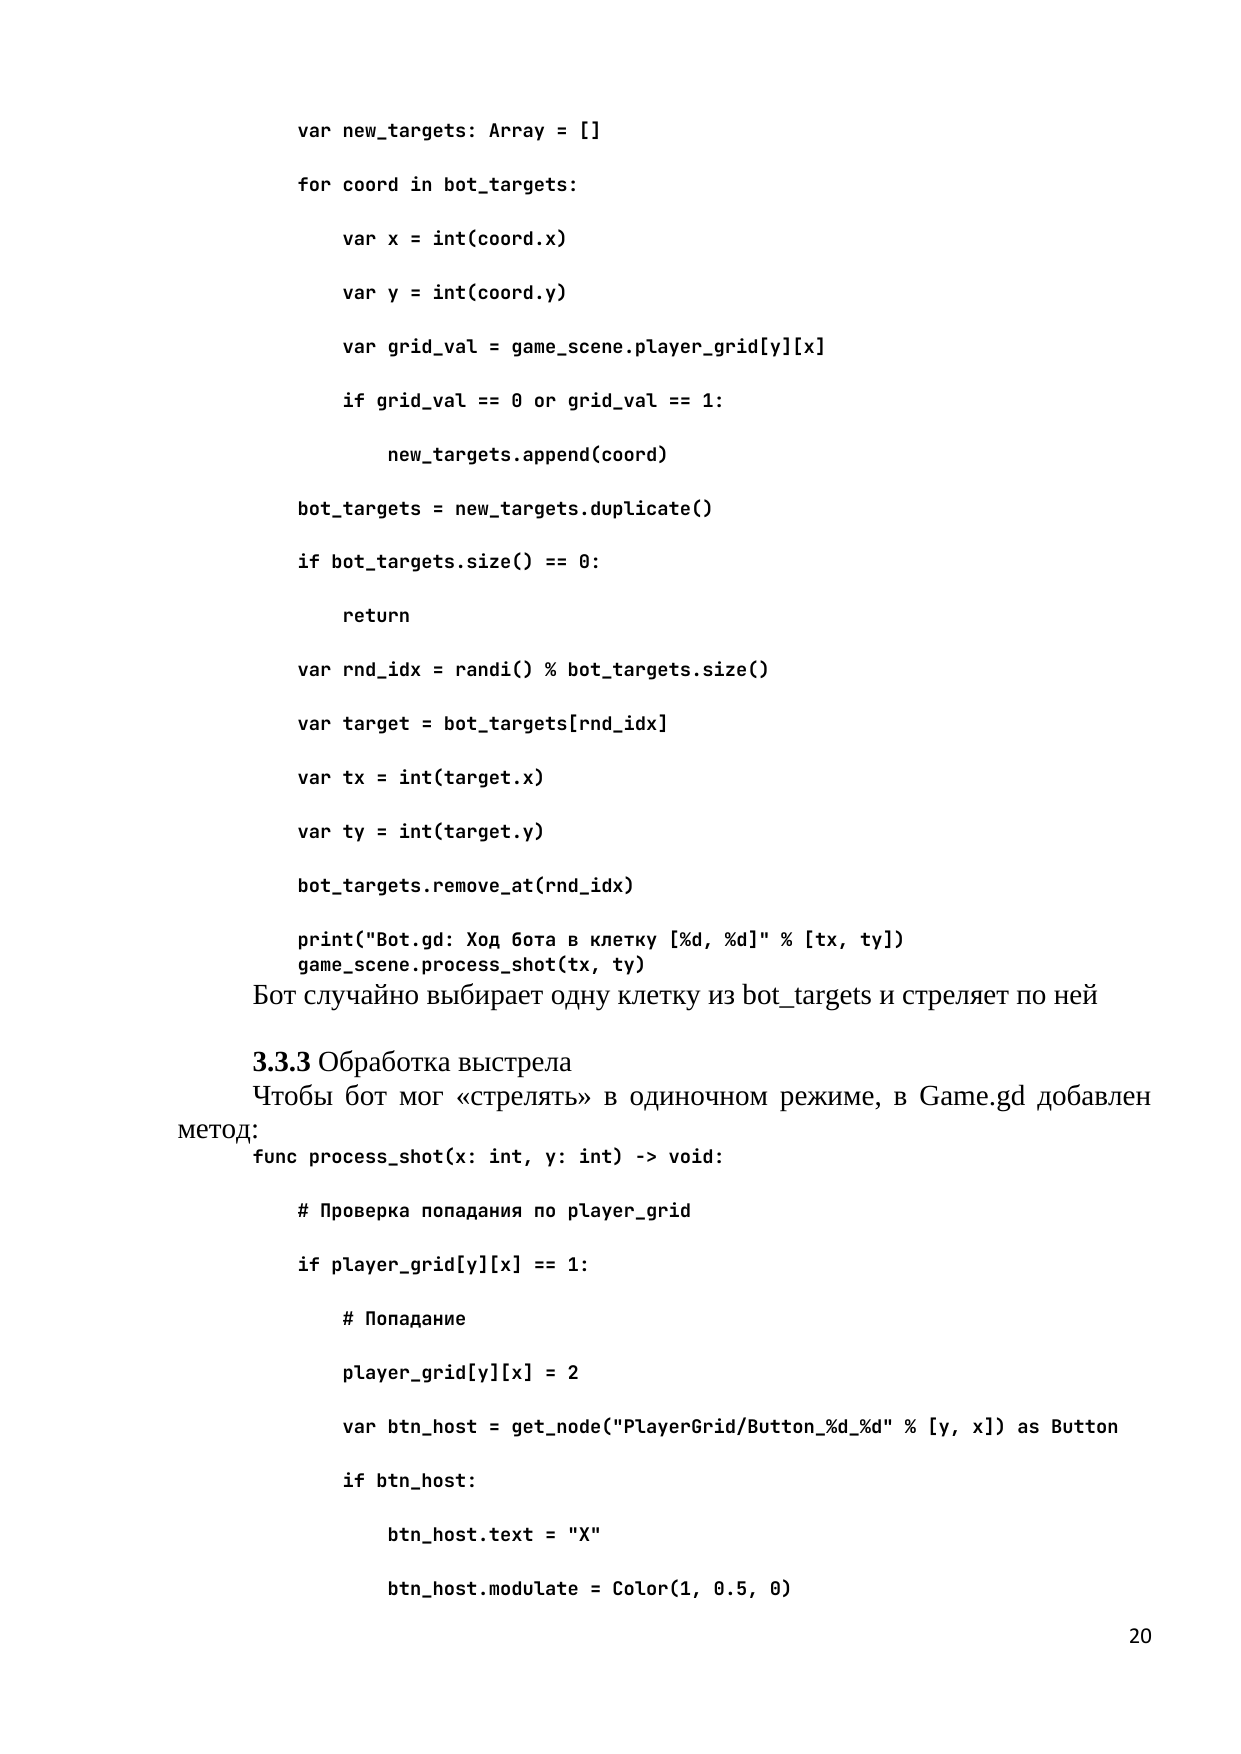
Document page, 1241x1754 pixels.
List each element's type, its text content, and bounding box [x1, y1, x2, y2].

text func process_shot(x: int, y: int) -> void: [177, 1145, 1152, 1169]
text if bot_targets.size() == 0: [177, 550, 1152, 574]
text for coord in bot_targets: [177, 172, 1152, 197]
text if grid_val == 0 or grid_val == 1: [177, 388, 1152, 413]
text new_targets.append(coord) [177, 442, 1152, 467]
text bot_targets.remove_at(rnd_idx) [177, 873, 1152, 898]
text var grid_val = game_scene.player_grid[y][x] [177, 334, 1152, 359]
text Чтобы бот мог «стрелять» в одиночном режиме, в Game.gd добавлен метод: [177, 1078, 1152, 1145]
text var btn_host = get_node("PlayerGrid/Button_%d_%d" % [y, x]) as Button [177, 1414, 1152, 1439]
text # Проверка попадания по player_grid [177, 1199, 1152, 1223]
text game_scene.process_shot(tx, ty) [177, 952, 1152, 977]
text var ty = int(target.y) [177, 819, 1152, 844]
text var y = int(coord.y) [177, 280, 1152, 305]
text return [177, 604, 1152, 628]
text # Попадание [177, 1307, 1152, 1331]
text 3.3.3 Обработка выстрела [177, 1044, 1152, 1078]
text var rnd_idx = randi() % bot_targets.size() [177, 658, 1152, 682]
text btn_host.text = "X" [177, 1522, 1152, 1547]
text btn_host.modulate = Color(1, 0.5, 0) [177, 1576, 1152, 1601]
text var target = bot_targets[rnd_idx] [177, 712, 1152, 736]
text var new_targets: Array = [] [177, 118, 1152, 143]
text bot_targets = new_targets.duplicate() [177, 496, 1152, 521]
text var x = int(coord.x) [177, 226, 1152, 251]
text print("Bot.gd: Ход бота в клетку [%d, %d]" % [tx, ty]) [177, 927, 1152, 952]
text var tx = int(target.x) [177, 766, 1152, 790]
text if btn_host: [177, 1468, 1152, 1493]
text player_grid[y][x] = 2 [177, 1361, 1152, 1385]
text if player_grid[y][x] == 1: [177, 1253, 1152, 1277]
text Бот случайно выбирает одну клетку из bot_targets и стреляет по ней [177, 977, 1152, 1011]
